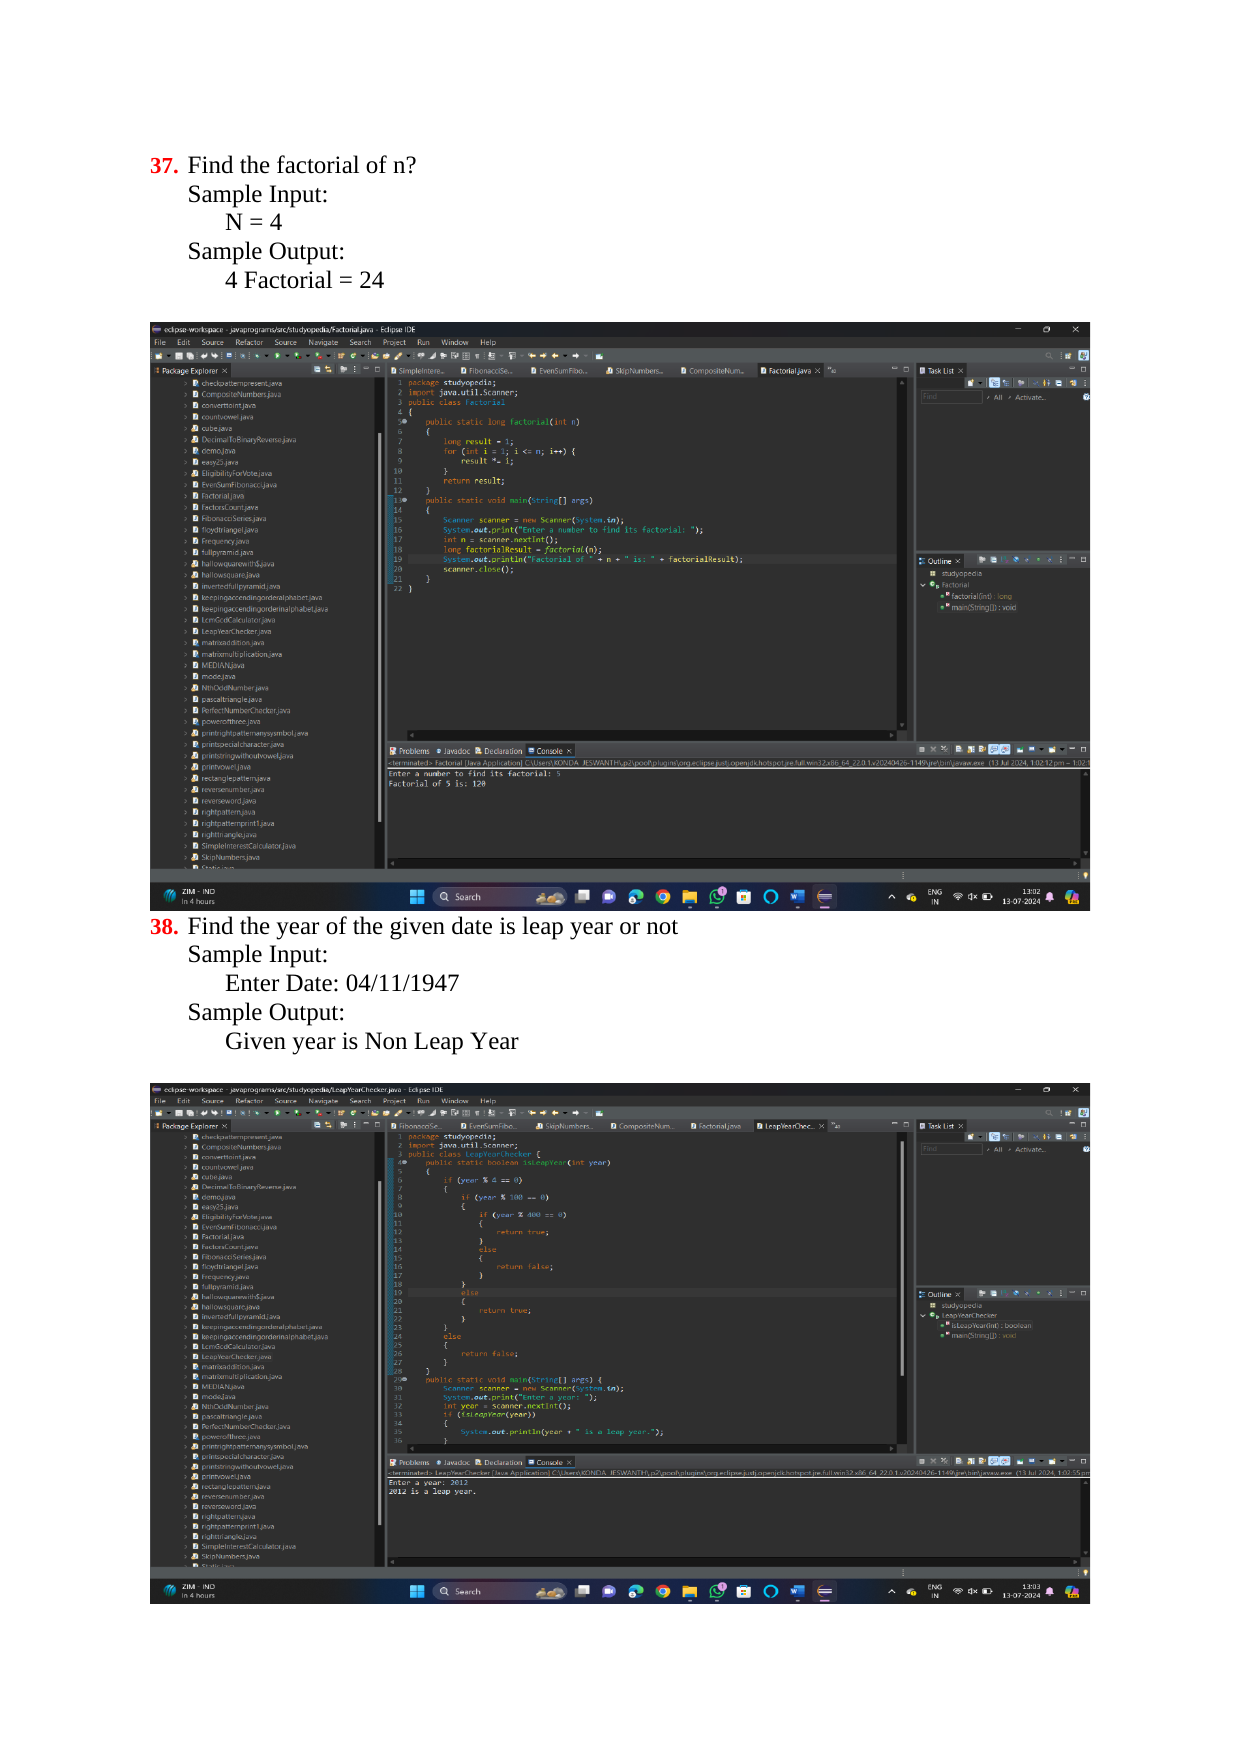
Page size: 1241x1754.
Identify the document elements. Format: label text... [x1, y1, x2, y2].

list Find the year of the given date is leap year or not [150, 911, 1090, 939]
list Sample Input: [187, 179, 1090, 207]
list Find the factorial of n? [150, 150, 1090, 179]
picture [150, 322, 1091, 911]
list Sample Input: [187, 939, 1090, 968]
list N = 4 [187, 207, 1090, 236]
list 4 Factorial = 24 [187, 265, 1090, 294]
list Enter Date: 04/11/1947 [187, 968, 1090, 997]
picture [150, 1083, 1091, 1604]
list Sample Output: [187, 997, 1090, 1026]
list Given year is Non Leap Year [187, 1026, 1090, 1054]
list Sample Output: [187, 236, 1090, 265]
